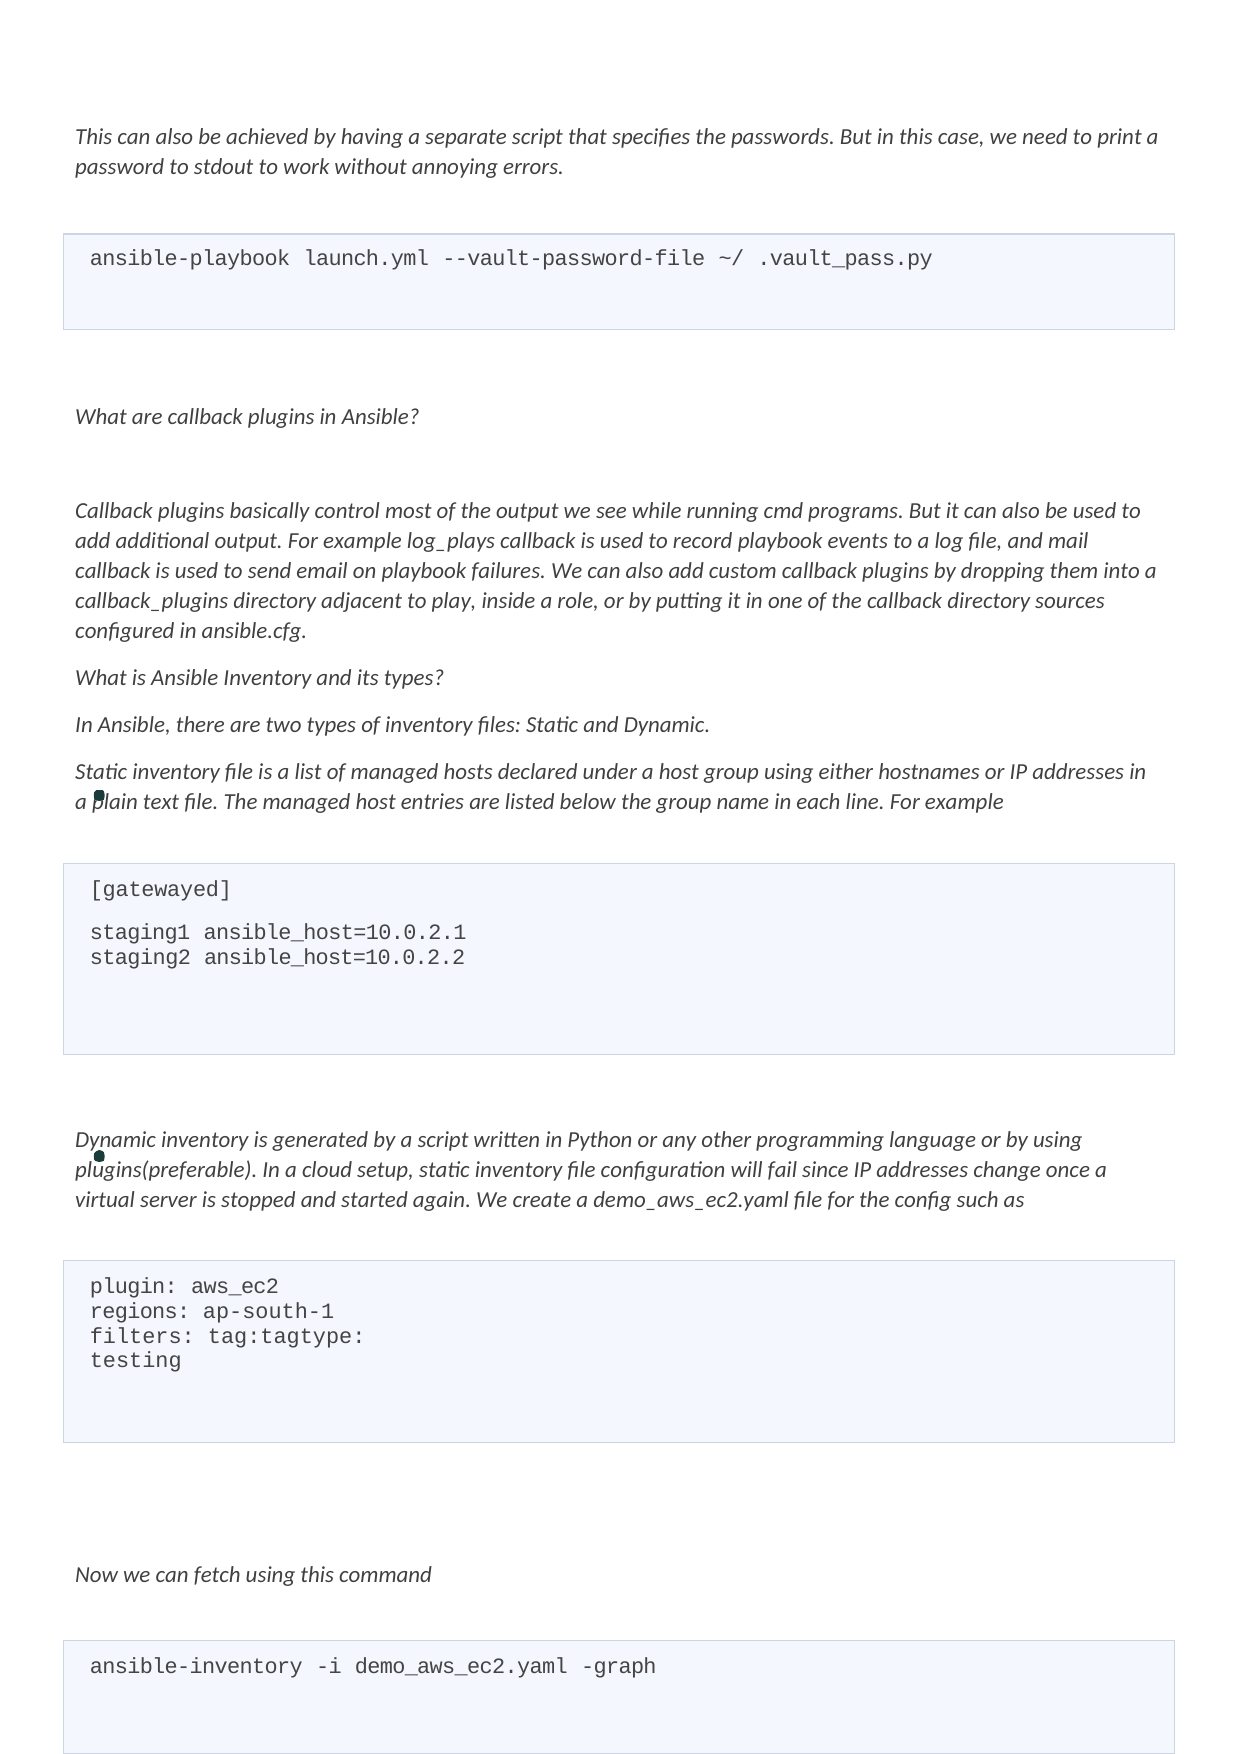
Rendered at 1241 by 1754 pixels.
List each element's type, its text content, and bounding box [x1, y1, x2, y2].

picture [93, 1150, 105, 1162]
text What are callback plugins in Ansible? [75, 402, 1165, 430]
text Callback plugins basically control most of the output we see while running cmd programs. But it can also be used to add additional output. For example log_plays callback is used to record playbook events to a log file, and mail callback is used to send email on playbook failures. We can also add custom callback plugins by dropping them into a callback_plugins directory adjacent to play, inside a role, or by putting it in one of the callback directory sources configured in ansible.cfg. [75, 496, 1165, 644]
text In Ansible, there are two types of inventory files: Static and Dynamic. [75, 710, 1165, 738]
text Now we can fetch using this command [75, 1560, 1165, 1588]
picture [93, 790, 105, 801]
text Dynamic inventory is generated by a script written in Python or any other programming language or by using plugins(preferable). In a cloud setup, static inventory file configuration will fail since IP addresses change once a virtual server is stopped and started again. We create a demo_aws_ec2.yaml file for the config such as [75, 1125, 1165, 1213]
text This can also be achieved by having a separate script that specifies the passwords. But in this case, we need to print a password to stdout to work without annoying errors. [75, 122, 1165, 180]
text Static inventory file is a list of managed hosts declared under a host group using either hostnames or IP addresses in a plain text file. The managed host entries are listed below the group name in each line. For example [75, 757, 1165, 815]
text What is Ansible Inventory and its types? [75, 663, 1165, 691]
